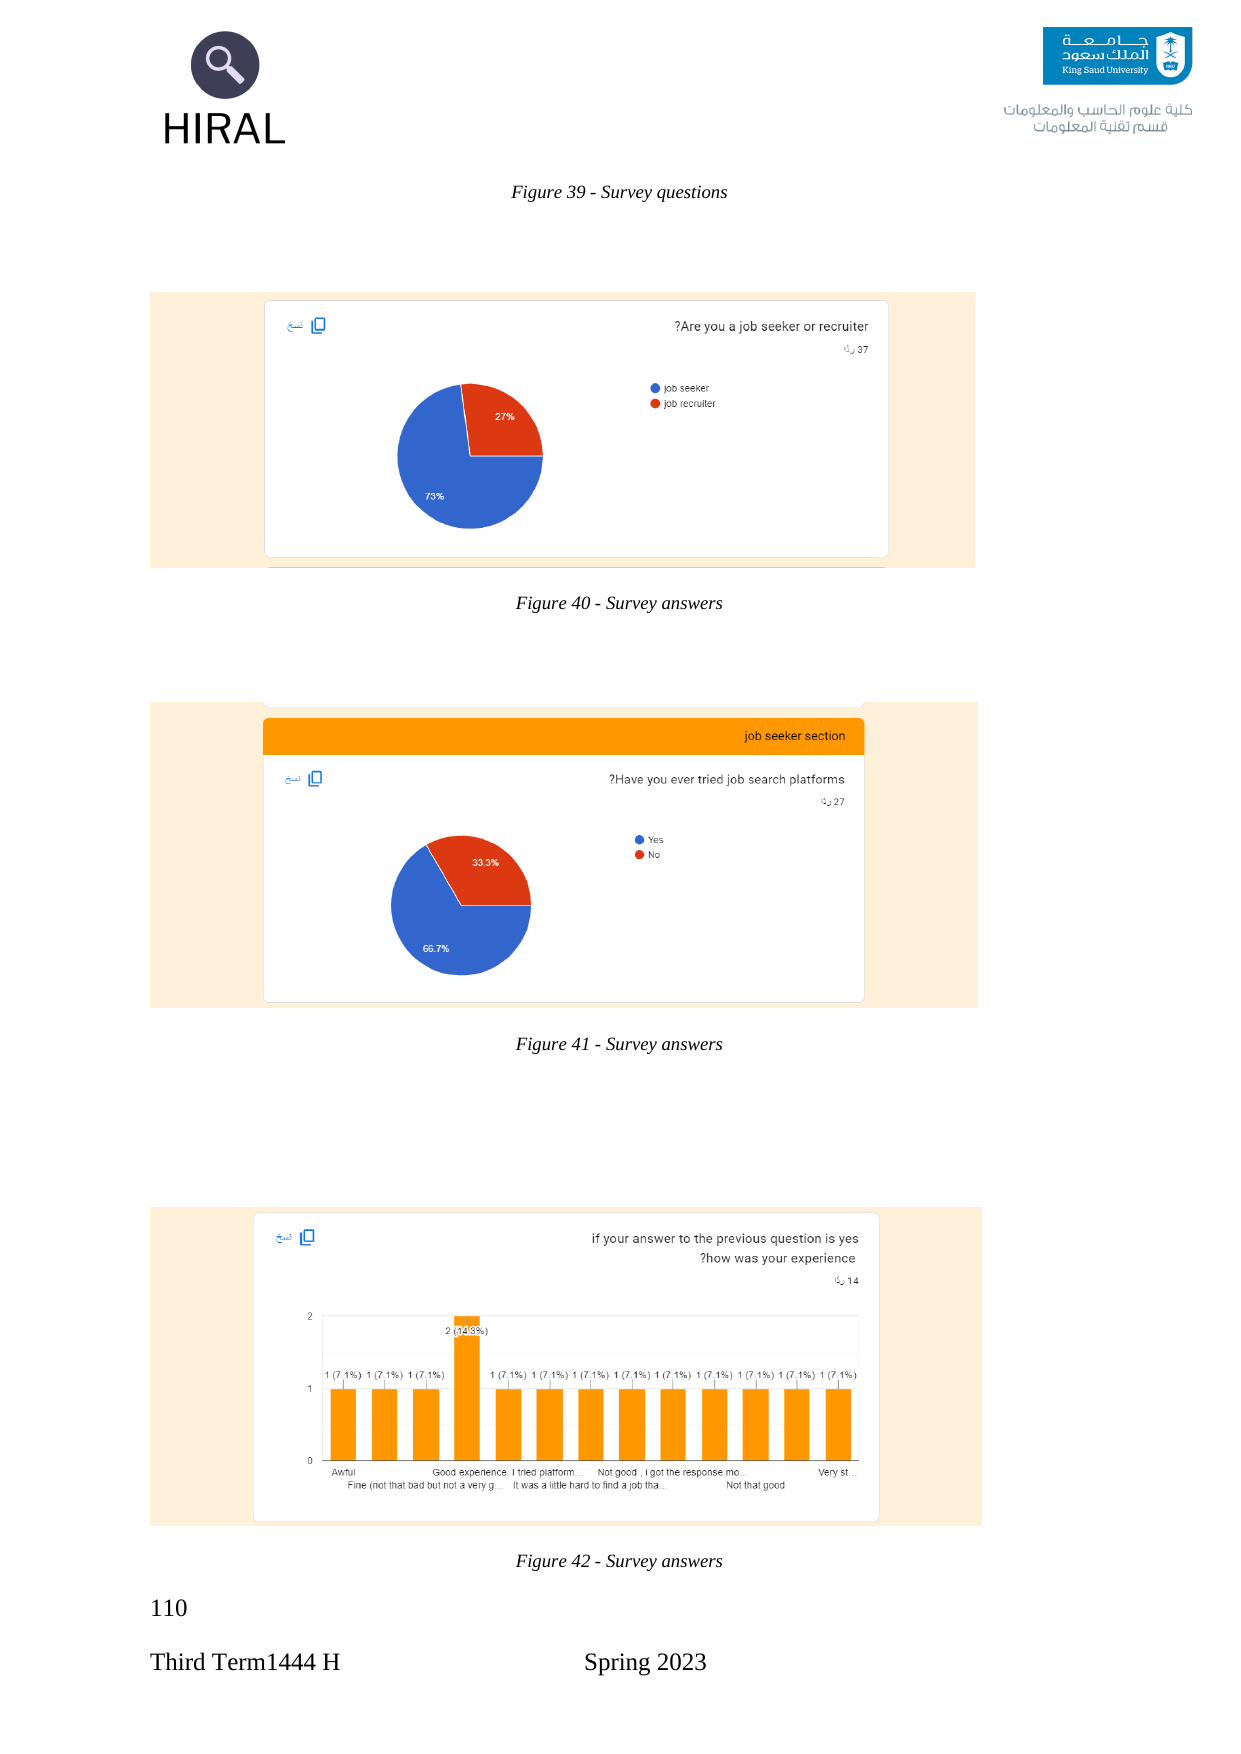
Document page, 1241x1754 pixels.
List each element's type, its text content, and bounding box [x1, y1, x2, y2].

picture [150, 292, 976, 568]
picture [972, 7, 1198, 143]
picture [150, 1207, 982, 1526]
picture [150, 23, 296, 154]
picture [150, 702, 979, 1008]
